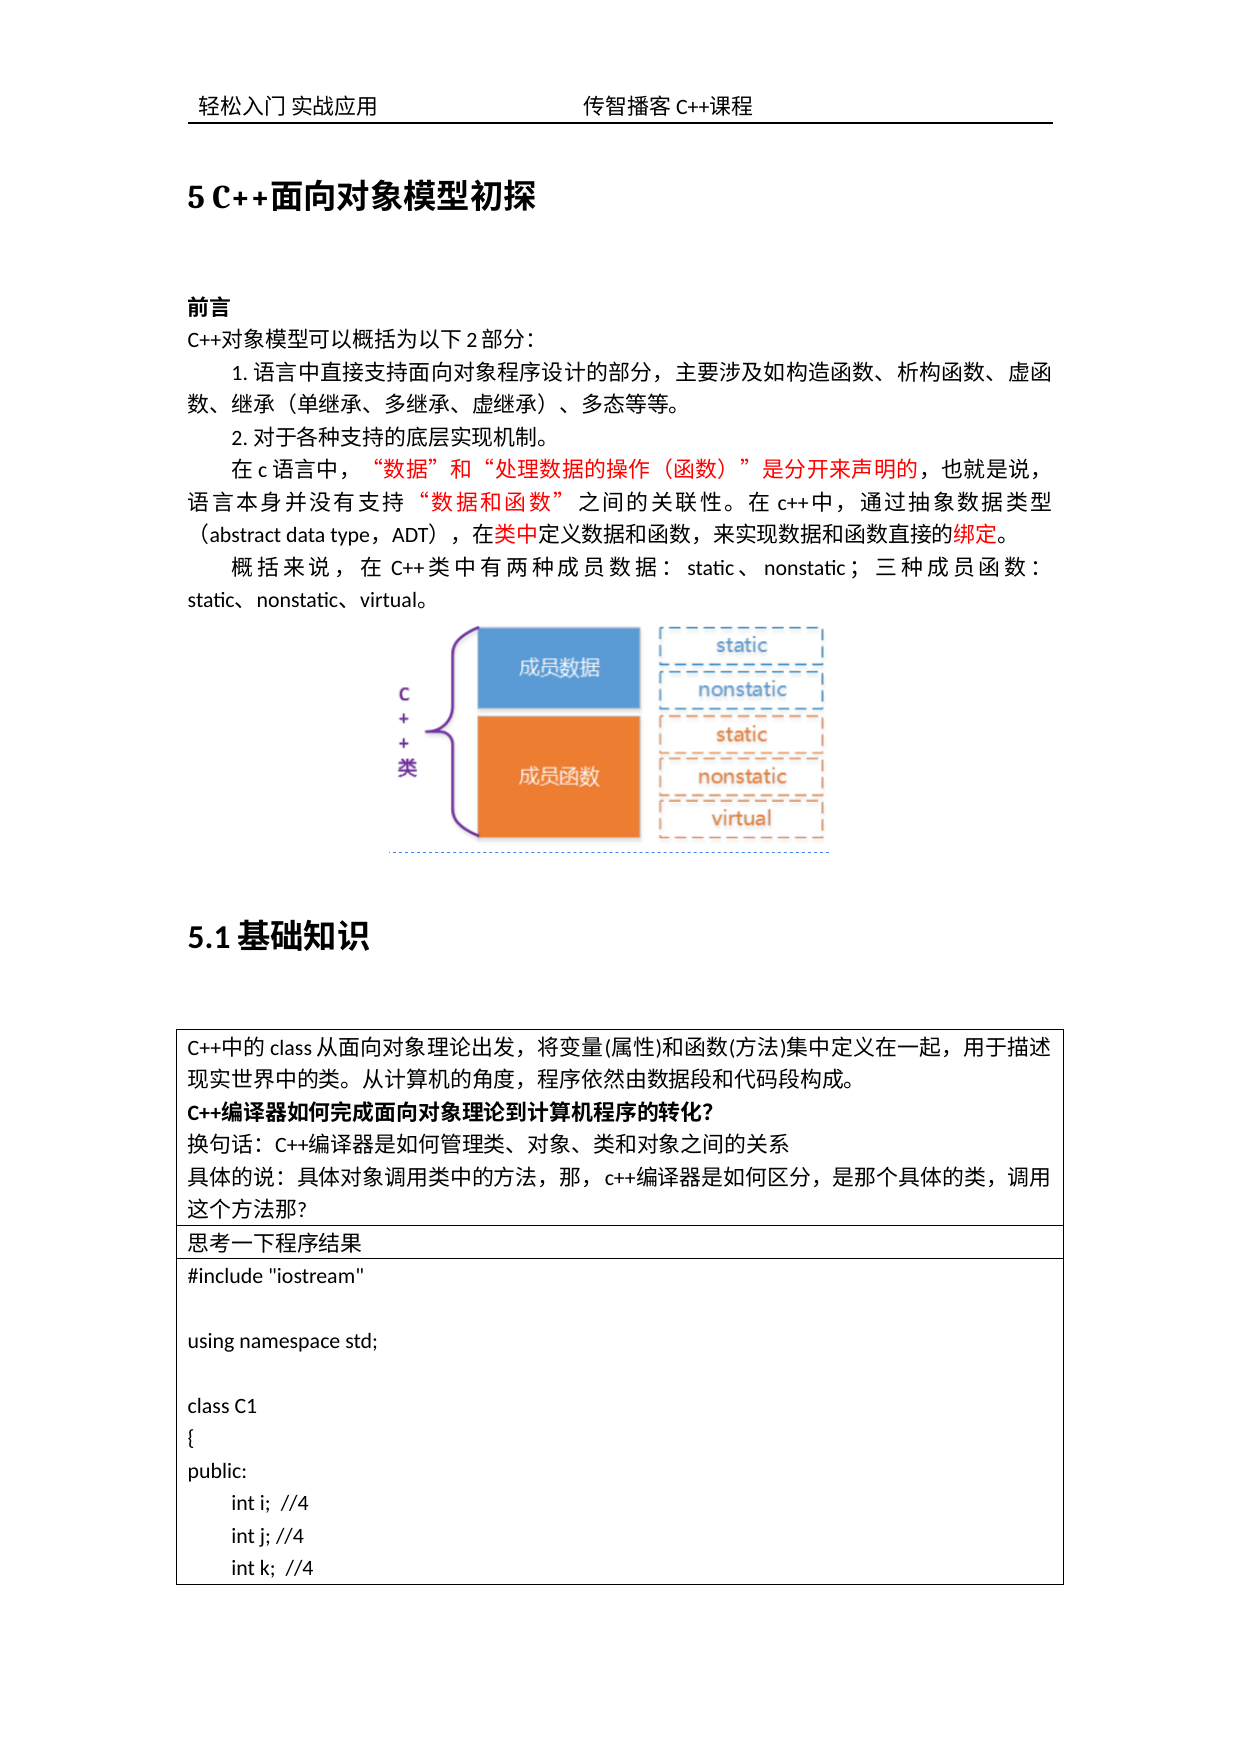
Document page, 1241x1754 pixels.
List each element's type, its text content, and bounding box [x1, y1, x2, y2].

table_header C++中的class从面向对象理论出发，将变量(属性)和函数(方法)集中定义在一起，用于描述现实世界中的类。从计算机的角度，程序依然由数据段和代码段构成。 C++编译器如何完成面向对象理论到计算机程序的转化？ 换句话：C++编译器是如何管理类、对象、类和对象之间的关系 具体的说：具体对象调用类中的方法，那，c++编译器是如何区分，是那个具体的类，调用这个方法那? [177, 1030, 1063, 1224]
text 概括来说，在C++类中有两种成员数据：static、nonstatic；三种成员函数：static、nonstatic、virtual。 [187, 549, 1053, 614]
text 2. 对于各种支持的底层实现机制。 [187, 419, 1053, 452]
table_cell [177, 1259, 1063, 1584]
text C++对象模型可以概括为以下2部分： [187, 322, 1053, 354]
subtitle 5.1基础知识 [187, 901, 1053, 966]
text 1. 语言中直接支持面向对象程序设计的部分，主要涉及如构造函数、析构函数、虚函数、继承（单继承、多继承、虚继承）、多态等等。 [187, 354, 1053, 419]
table_cell 思考一下程序结果 [177, 1226, 1063, 1258]
subtitle 5 C++面向对象模型初探 [187, 162, 1053, 227]
text 前言 [187, 289, 1053, 322]
picture [387, 614, 854, 854]
text 在c语言中，“数据”和“处理数据的操作（函数）”是分开来声明的，也就是说，语言本身并没有支持“数据和函数”之间的关联性。在c++中，通过抽象数据类型（abstract data type，ADT），在类中定义数据和函数，来实现数据和函数直接的绑定。 [187, 452, 1053, 549]
